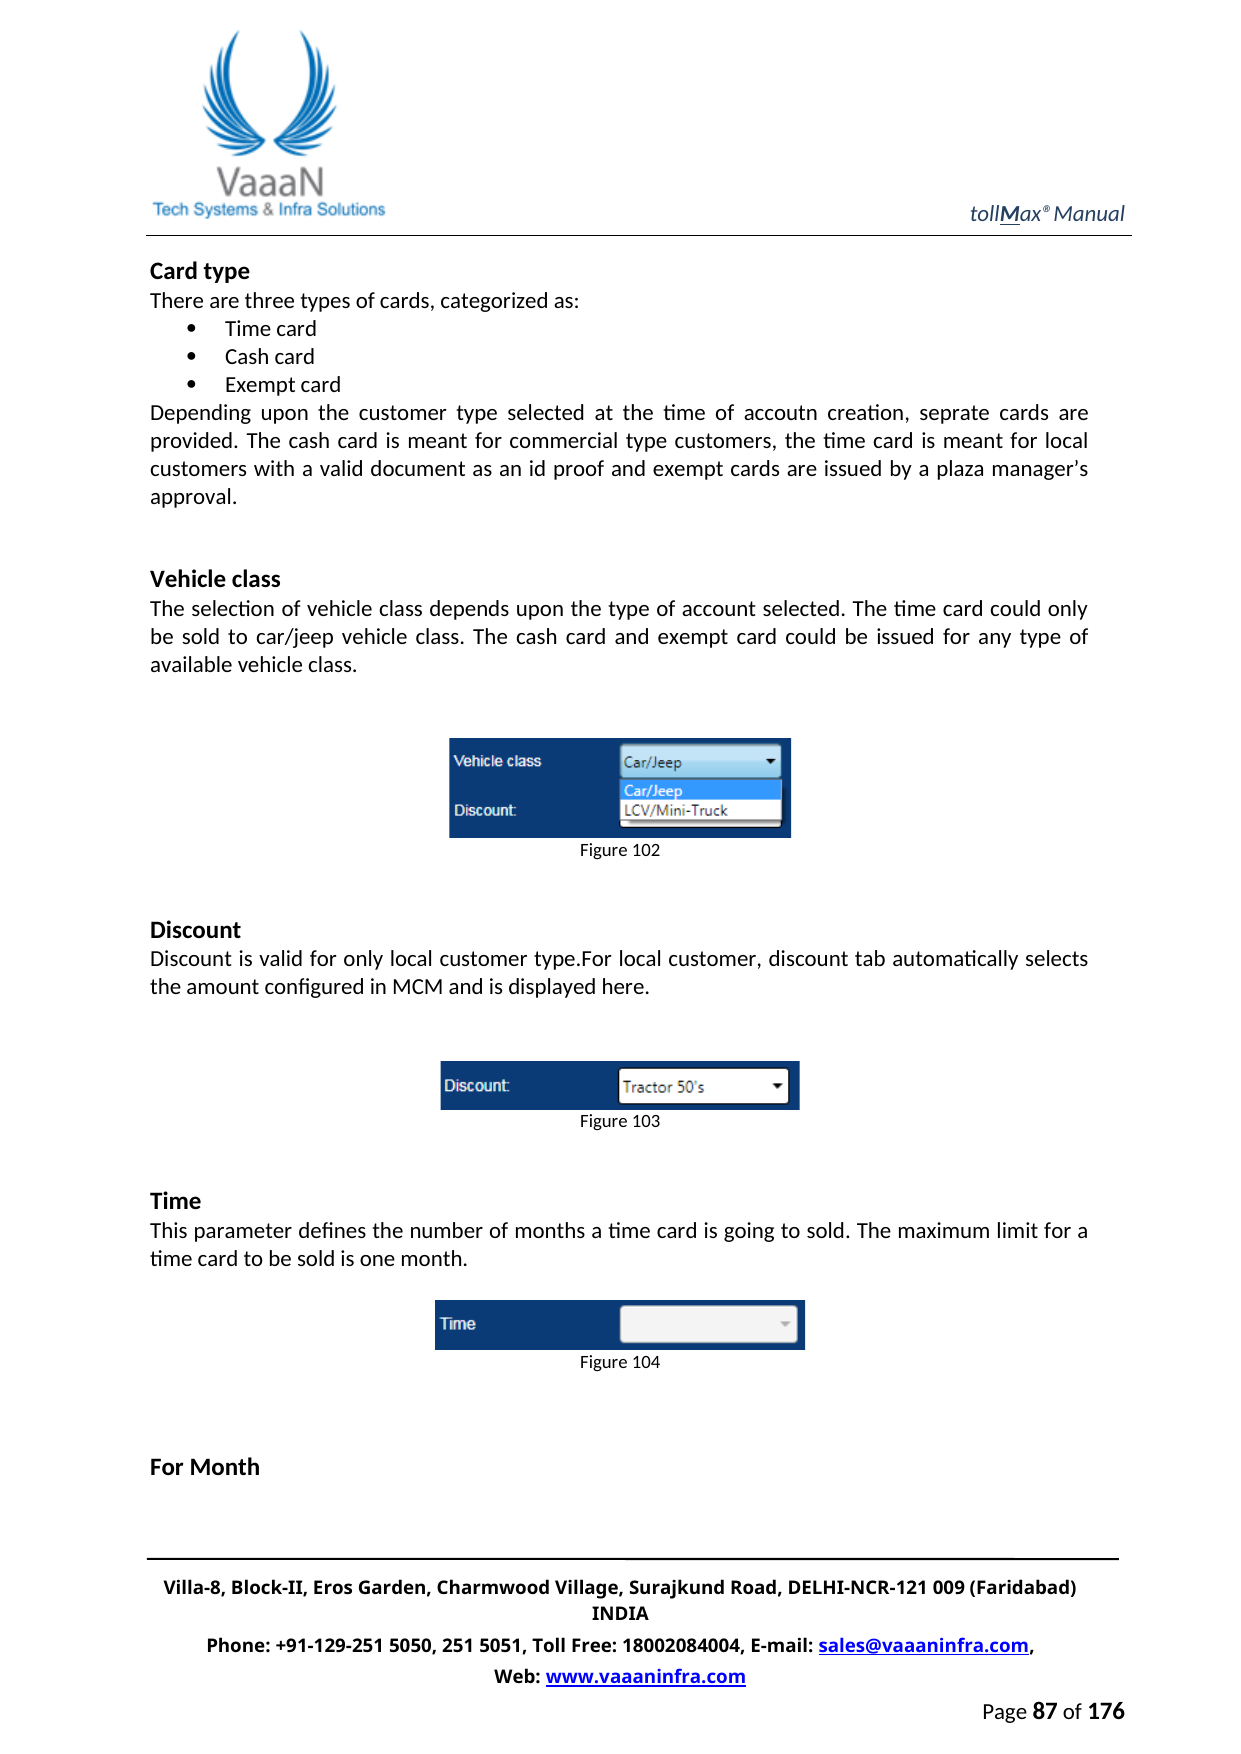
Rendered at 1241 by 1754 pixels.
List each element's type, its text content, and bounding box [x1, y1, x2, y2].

picture [440, 1061, 800, 1110]
list Exempt card [187, 370, 1090, 398]
picture [435, 1300, 806, 1350]
list Cash card [187, 342, 1090, 370]
picture [449, 738, 792, 838]
text Figure 104 [150, 1350, 1090, 1373]
text Vehicle class [150, 563, 1090, 594]
text For Month [150, 1451, 1090, 1482]
text Time [150, 1186, 1090, 1216]
text Discount is valid for only local customer type.For local customer, discount tab automatically selects the amount configured in MCM and is displayed here. [150, 944, 1090, 1000]
text Card type [150, 256, 1090, 286]
picture [150, 28, 389, 222]
text This parameter defines the number of months a time card is going to sold. The maximum limit for a time card to be sold is one month. [150, 1216, 1090, 1272]
text Discount [150, 914, 1090, 944]
text Figure 103 [150, 1109, 1090, 1132]
text The selection of vehicle class depends upon the type of account selected. The time card could only be sold to car/jeep vehicle class. The cash card and exempt card could be issued for any type of available vehicle class. [150, 594, 1090, 678]
text Depending upon the customer type selected at the time of accoutn creation, seprate cards are provided. The cash card is meant for commercial type customers, the time card is meant for local customers with a valid document as an id proof and exempt cards are issued by a plaza manager’s approval. [150, 398, 1090, 510]
text Figure 102 [150, 838, 1090, 861]
text There are three types of cards, categorized as: [150, 286, 1090, 314]
list Time card [187, 314, 1090, 342]
